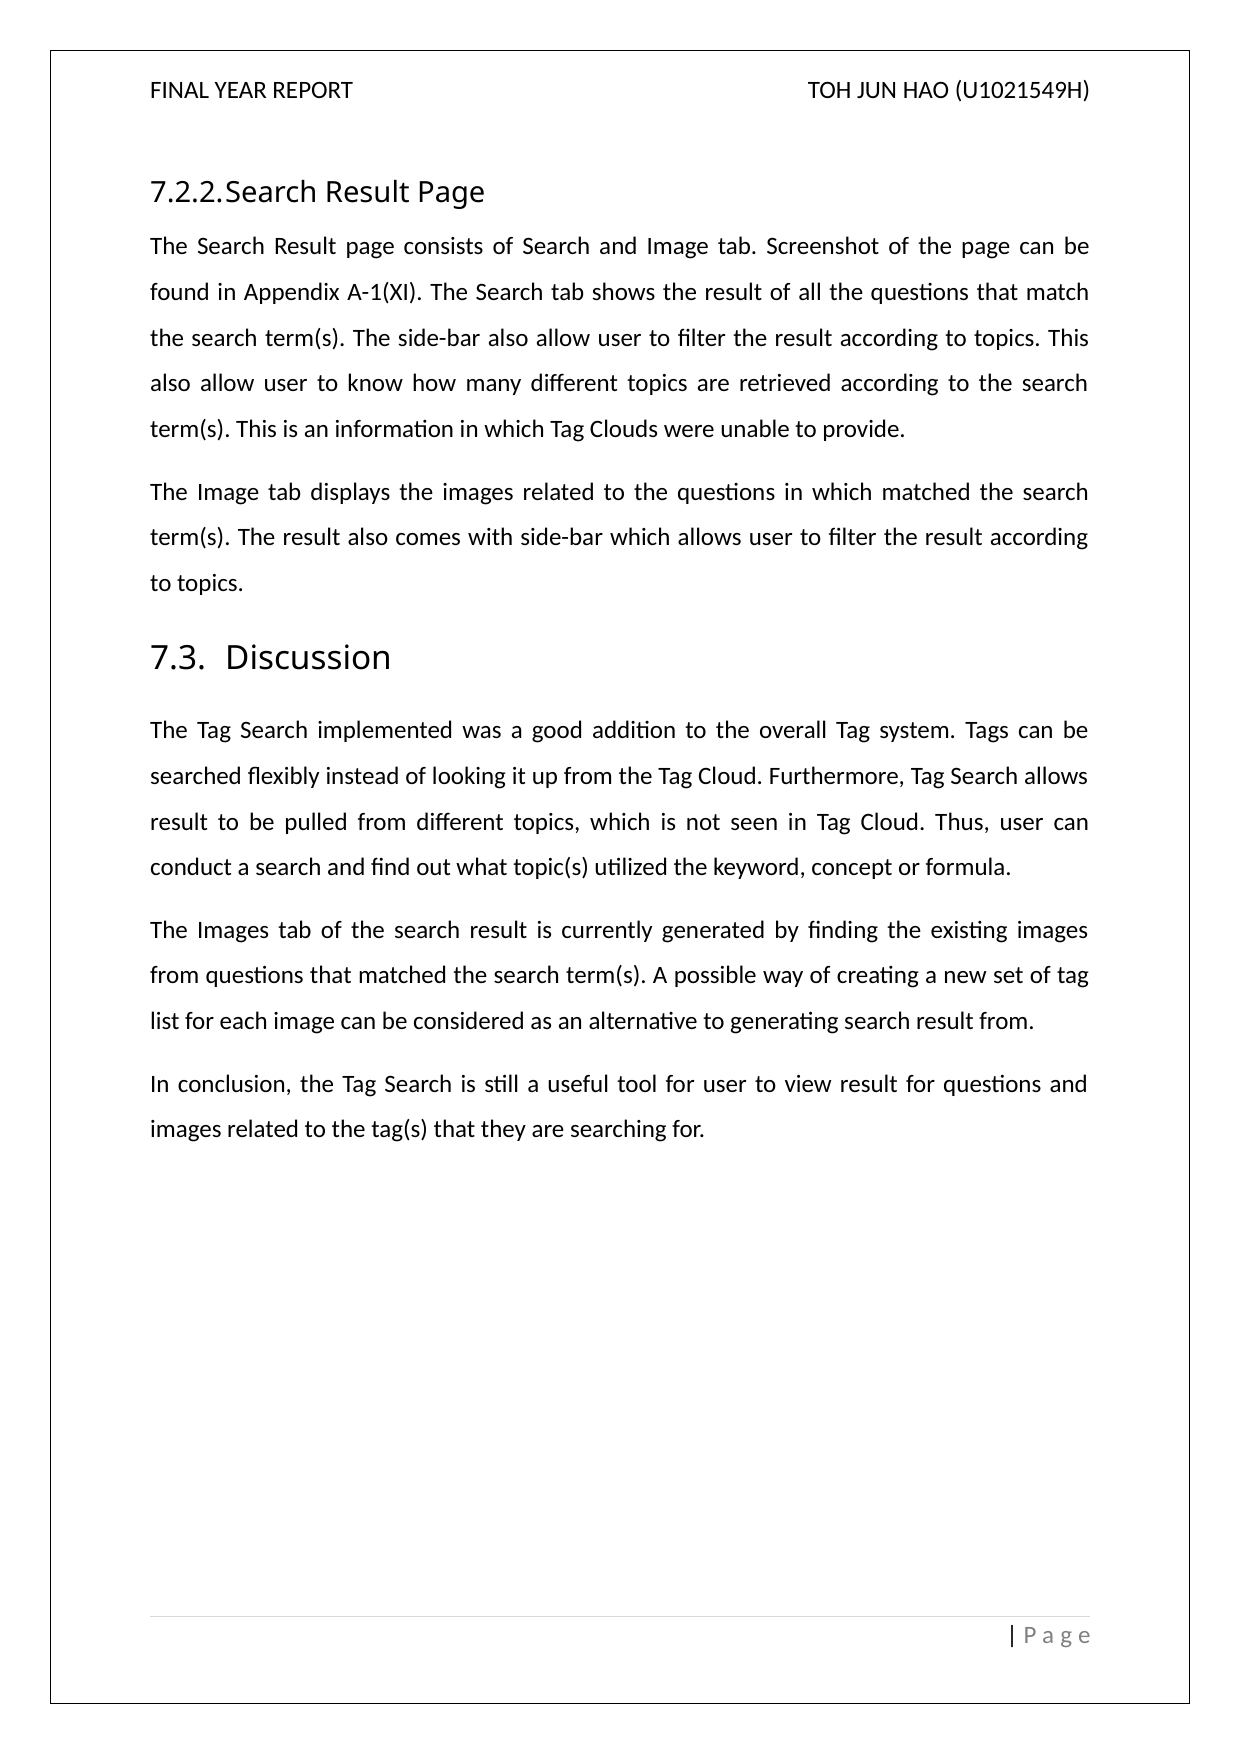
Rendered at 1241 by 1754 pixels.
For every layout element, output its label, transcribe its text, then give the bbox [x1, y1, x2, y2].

subtitle Search Result Page [150, 171, 1090, 211]
text The Tag Search implemented was a good addition to the overall Tag system. Tags can be searched flexibly instead of looking it up from the Tag Cloud. Furthermore, Tag Search allows result to be pulled from different topics, which is not seen in Tag Cloud. Thus, user can conduct a search and find out what topic(s) utilized the keyword, concept or formula. [150, 714, 1090, 882]
text The Search Result page consists of Search and Image tab. Screenshot of the page can be found in Appendix A-1(XI). The Search tab shows the result of all the questions that match the search term(s). The side-bar also allow user to filter the result according to topics. This also allow user to know how many different topics are retrieved according to the search term(s). This is an information in which Tag Clouds were unable to provide. [150, 230, 1090, 444]
text The Images tab of the search result is currently generated by finding the existing images from questions that matched the search term(s). A possible way of creating a new set of tag list for each image can be considered as an alternative to generating search result from. [150, 914, 1090, 1036]
subtitle Discussion [150, 634, 1090, 679]
text In conclusion, the Tag Search is still a useful tool for user to view result for questions and images related to the tag(s) that they are searching for. [150, 1068, 1090, 1144]
text The Image tab displays the images related to the questions in which matched the search term(s). The result also comes with side-bar which allows user to filter the result according to topics. [150, 476, 1090, 598]
